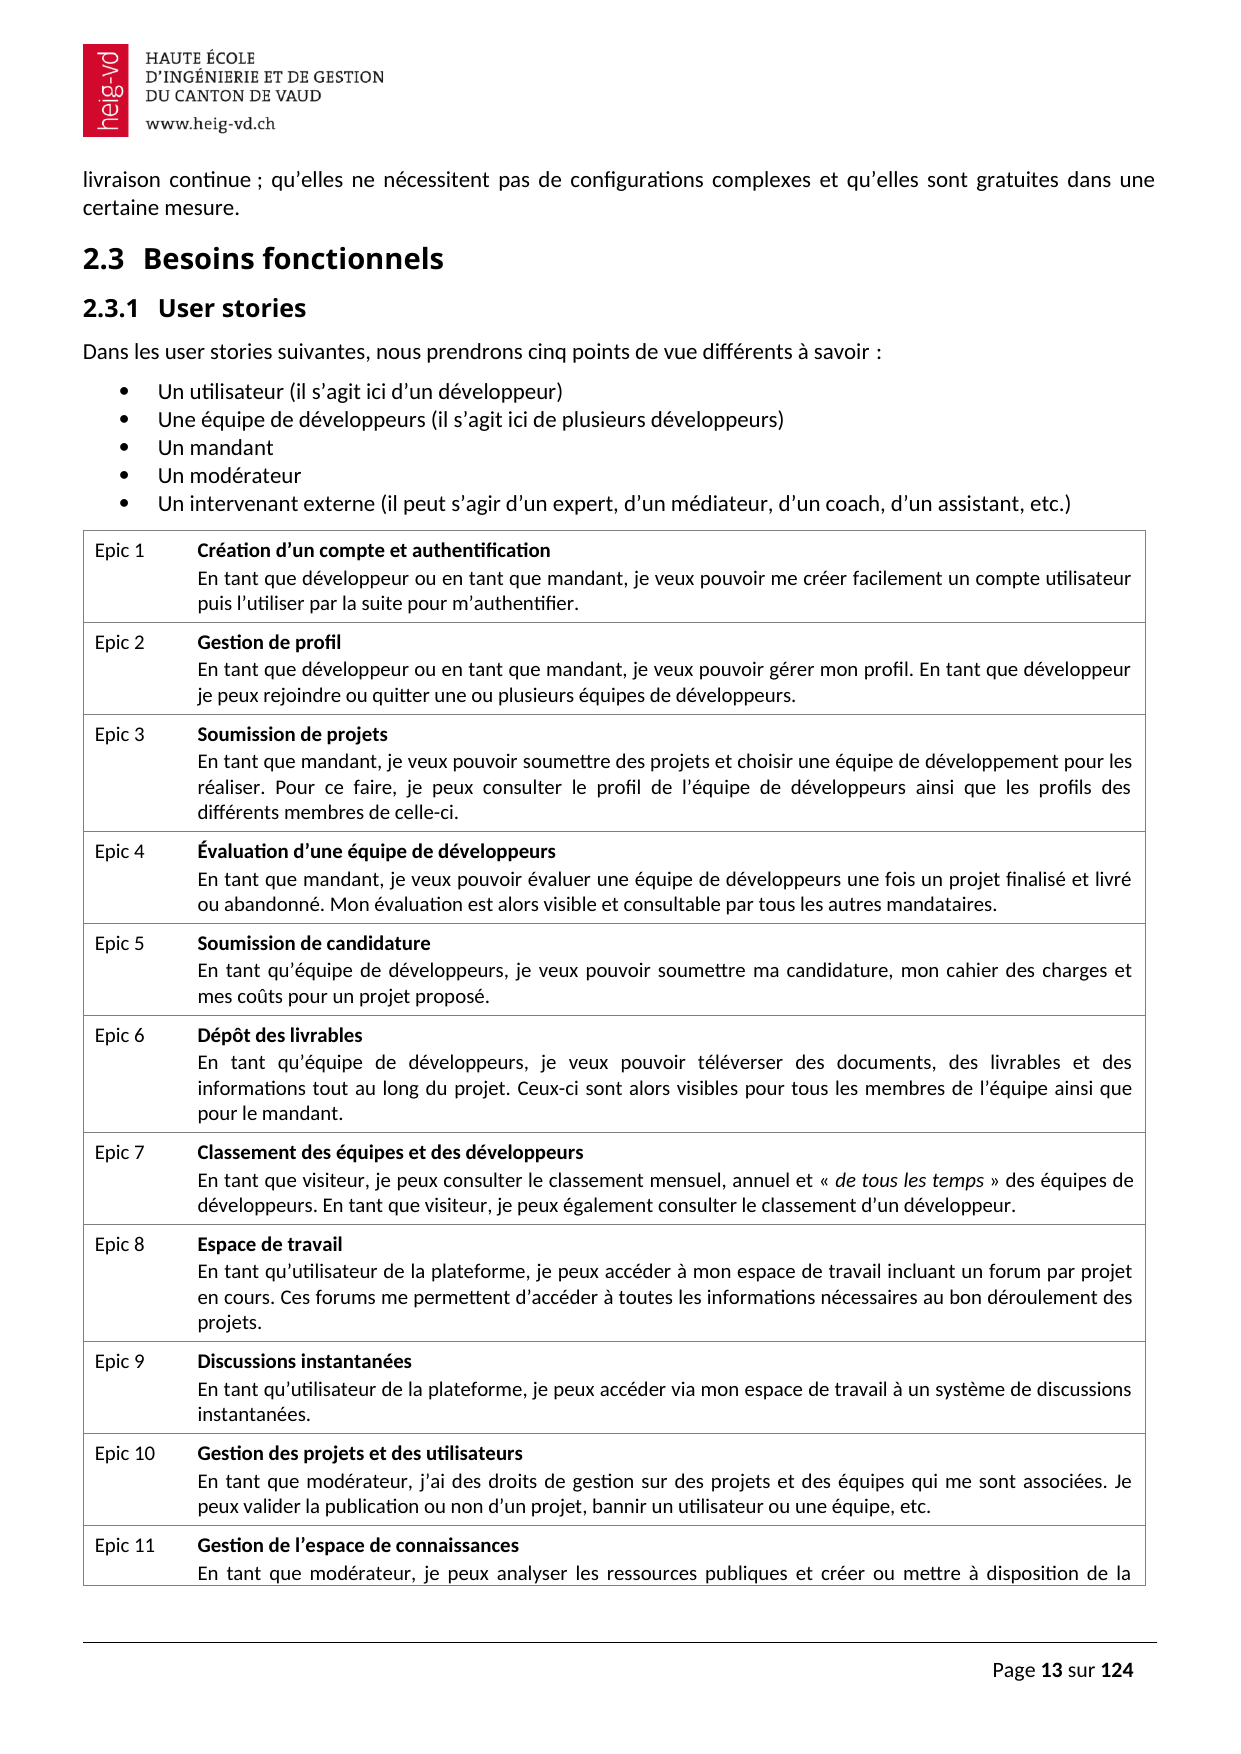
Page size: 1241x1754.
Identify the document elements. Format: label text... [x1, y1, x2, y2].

table_cell Soumission de projets En tant que mandant, je veux pouvoir soumettre des projets et choisir une équipe de développement pour les réaliser. Pour ce faire, je peux consulter le profil de l’équipe de développeurs ainsi que les profils des différents membres de celle-ci. [186, 715, 1145, 831]
subtitle Besoins fonctionnels [83, 238, 1157, 278]
list Un utilisateur (il s’agit ici d’un développeur) [120, 377, 1157, 405]
table_cell Epic 6 [84, 1016, 186, 1132]
table_cell Epic 10 [84, 1434, 186, 1525]
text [83, 165, 1157, 221]
list Une équipe de développeurs (il s’agit ici de plusieurs développeurs) [120, 405, 1157, 433]
table_cell Soumission de candidature En tant qu’équipe de développeurs, je veux pouvoir soumettre ma candidature, mon cahier des charges et mes coûts pour un projet proposé. [186, 924, 1145, 1015]
table_cell Epic 9 [84, 1342, 186, 1433]
table_cell Epic 4 [84, 832, 186, 923]
list Un mandant [120, 433, 1157, 461]
list Un modérateur [120, 461, 1157, 489]
list Un intervenant externe (il peut s’agir d’un expert, d’un médiateur, d’un coach, d’un assistant, etc.) [120, 489, 1157, 517]
subtitle User stories [83, 290, 1157, 324]
table_cell Gestion de profil En tant que développeur ou en tant que mandant, je veux pouvoir gérer mon profil. En tant que développeur je peux rejoindre ou quitter une ou plusieurs équipes de développeurs. [186, 623, 1145, 714]
table_cell Espace de travail En tant qu’utilisateur de la plateforme, je peux accéder à mon espace de travail incluant un forum par projet en cours. Ces forums me permettent d’accéder à toutes les informations nécessaires au bon déroulement des projets. [186, 1225, 1145, 1341]
table_cell Epic 5 [84, 924, 186, 1015]
table_cell Gestion des projets et des utilisateurs En tant que modérateur, j’ai des droits de gestion sur des projets et des équipes qui me sont associées. Je peux valider la publication ou non d’un projet, bannir un utilisateur ou une équipe, etc. [186, 1434, 1145, 1525]
table_header Création d’un compte et authentification En tant que développeur ou en tant que mandant, je veux pouvoir me créer facilement un compte utilisateur puis l’utiliser par la suite pour m’authentifier. [186, 531, 1145, 622]
table_cell Dépôt des livrables En tant qu’équipe de développeurs, je veux pouvoir téléverser des documents, des livrables et des informations tout au long du projet. Ceux-ci sont alors visibles pour tous les membres de l’équipe ainsi que pour le mandant. [186, 1016, 1145, 1132]
table_cell Epic 11 [84, 1526, 186, 1585]
table_cell Epic 2 [84, 623, 186, 714]
table_header Epic 1 [84, 531, 186, 622]
table_cell Epic 7 [84, 1133, 186, 1224]
picture [83, 44, 384, 137]
text Dans les user stories suivantes, nous prendrons cinq points de vue différents à savoir : [83, 337, 1157, 365]
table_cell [186, 1526, 1145, 1585]
table_cell Epic 3 [84, 715, 186, 831]
table_cell Classement des équipes et des développeurs En tant que visiteur, je peux consulter le classement mensuel, annuel et « de tous les temps » des équipes de développeurs. En tant que visiteur, je peux également consulter le classement d’un développeur. [186, 1133, 1145, 1224]
table_cell Discussions instantanées En tant qu’utilisateur de la plateforme, je peux accéder via mon espace de travail à un système de discussions instantanées. [186, 1342, 1145, 1433]
table_cell Évaluation d’une équipe de développeurs En tant que mandant, je veux pouvoir évaluer une équipe de développeurs une fois un projet finalisé et livré ou abandonné. Mon évaluation est alors visible et consultable par tous les autres mandataires. [186, 832, 1145, 923]
table_cell Epic 8 [84, 1225, 186, 1341]
